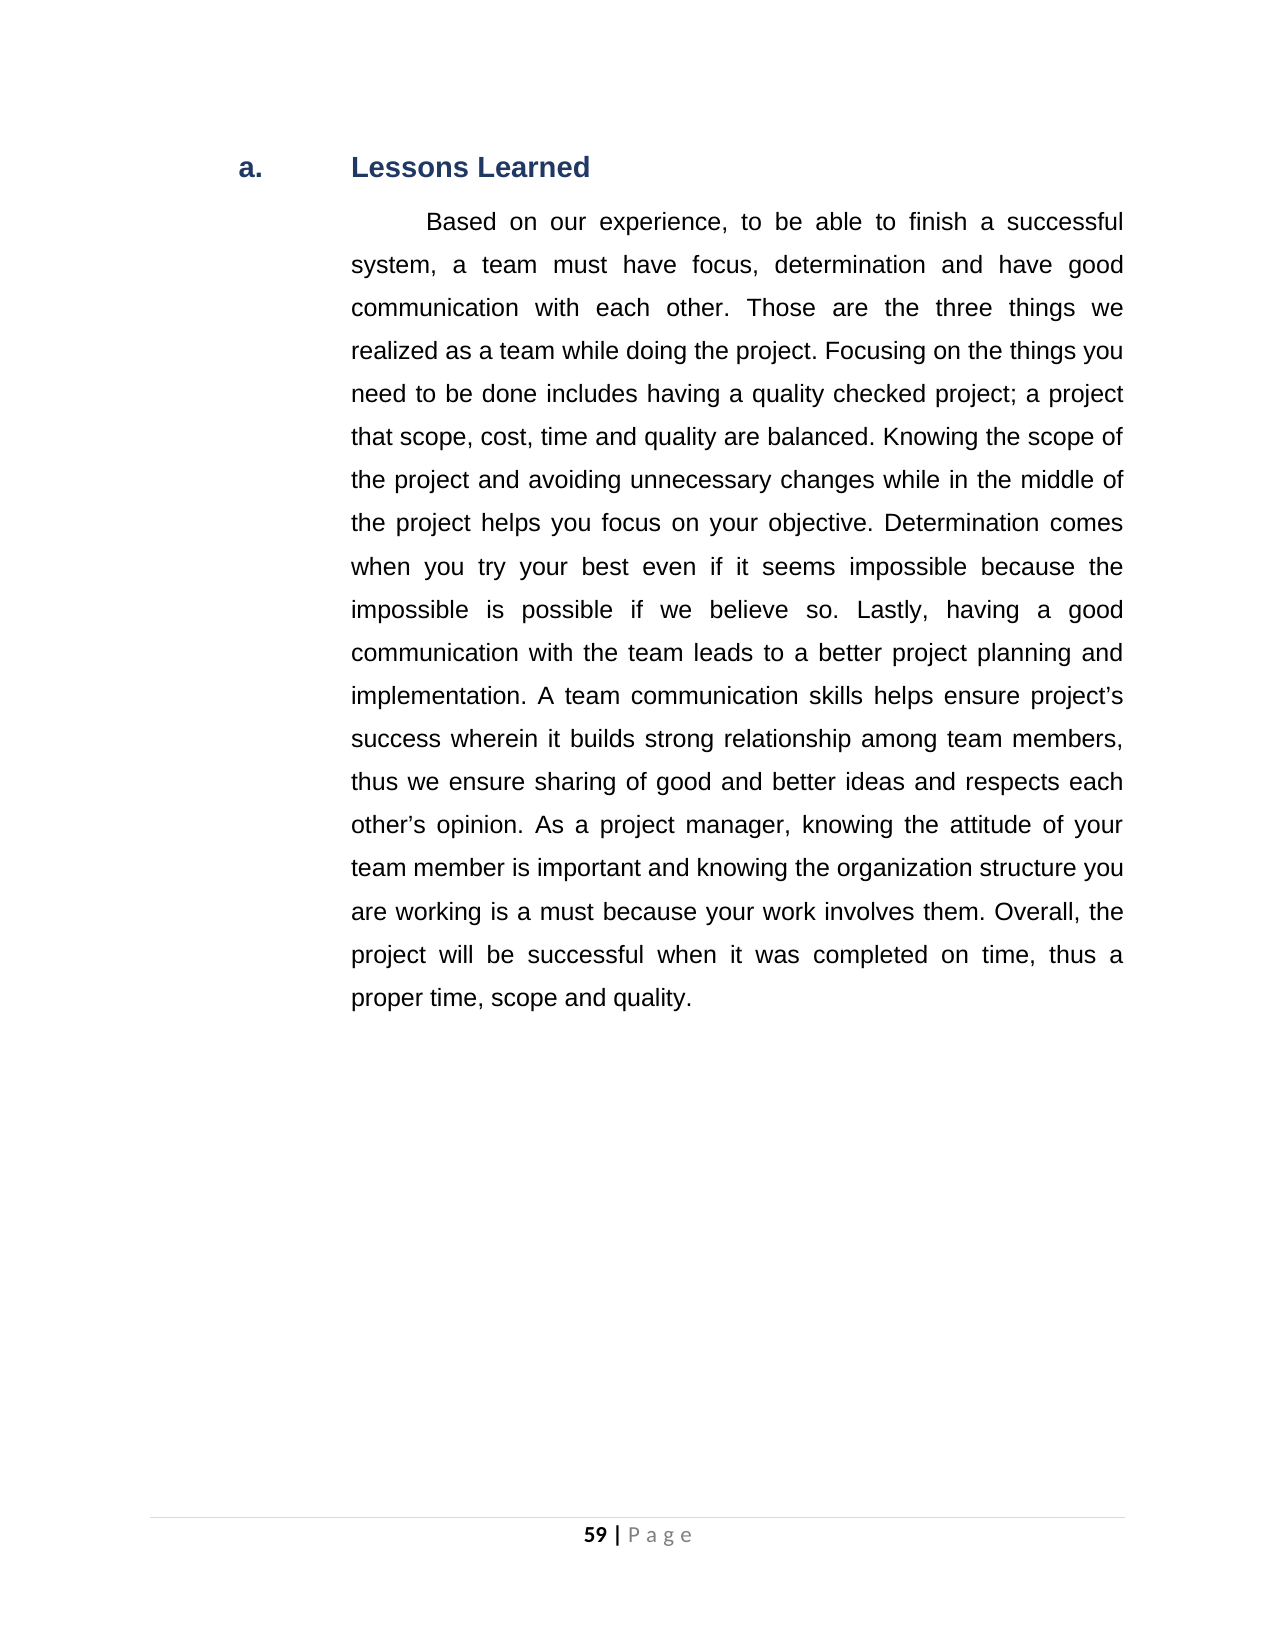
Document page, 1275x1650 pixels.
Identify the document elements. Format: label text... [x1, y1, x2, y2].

subtitle Lessons Learned [238, 150, 1125, 183]
text Based on our experience, to be able to finish a successful system, a team must have focus, determination and have good communication with each other. Those are the three things we realized as a team while doing the project. Focusing on the things you need to be done includes having a quality checked project; a project that scope, cost, time and quality are balanced. Knowing the scope of the project and avoiding unnecessary changes while in the middle of the project helps you focus on your objective. Determination comes when you try your best even if it seems impossible because the impossible is possible if we believe so. Lastly, having a good communication with the team leads to a better project planning and implementation. A team communication skills helps ensure project’s success wherein it builds strong relationship among team members, thus we ensure sharing of good and better ideas and respects each other’s opinion. As a project manager, knowing the attitude of your team member is important and knowing the organization structure you are working is a must because your work involves them. Overall, the project will be successful when it was completed on time, thus a proper time, scope and quality. [351, 207, 1125, 1012]
